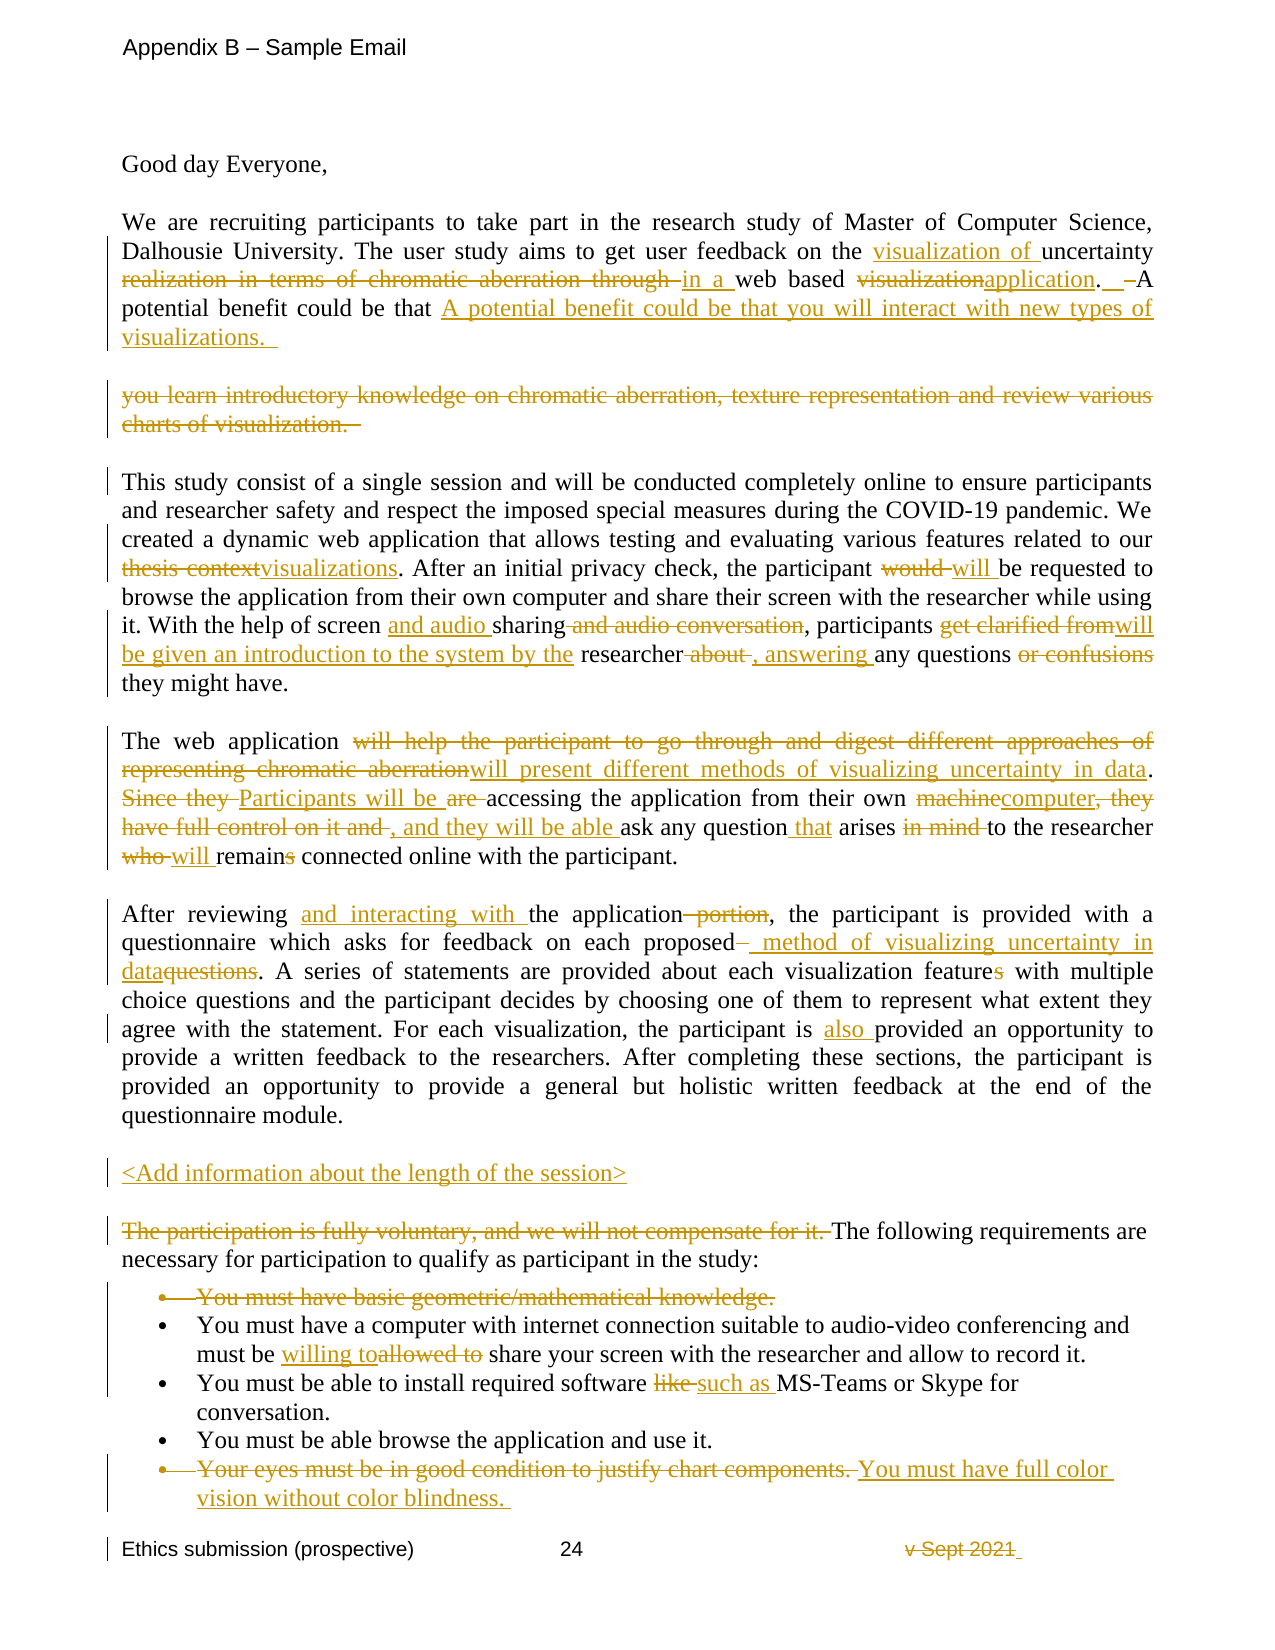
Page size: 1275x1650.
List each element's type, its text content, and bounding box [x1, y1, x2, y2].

text After reviewing the application, the participant is provided with a questionnaire which asks for feedback on each proposed. A series of statements are provided about each visualization feature with multiple choice questions and the participant decides by choosing one of them to represent what extent they agree with the statement. For each visualization, the participant is provided an opportunity to provide a written feedback to the researchers. After completing these sections, the participant is provided an opportunity to provide a general but holistic written feedback at the end of the questionnaire module. [121, 899, 1153, 1129]
list You must be able browse the application and use it. [159, 1425, 1153, 1454]
list You must be able to install required software MS-Teams or Skype for conversation. [159, 1368, 1153, 1425]
text We are recruiting participants to take part in the research study of Master of Computer Science, Dalhousie University. The user study aims to get user feedback on the uncertainty web based .A potential benefit could be that [121, 207, 1153, 351]
text This study consist of a single session and will be conducted completely online to ensure participants and researcher safety and respect the imposed special measures during the COVID-19 pandemic. We created a dynamic web application that allows testing and evaluating various features related to our . After an initial privacy check, the participant be requested to browse the application from their own computer and share their screen with the researcher while using it. With the help of screen sharing, participants researcherany questions they might have. [121, 467, 1153, 697]
list You must have a computer with internet connection suitable to audio-video conferencing and must be share your screen with the researcher and allow to record it. [159, 1310, 1153, 1368]
text The following requirements are necessary for participation to qualify as participant in the study: [121, 1216, 1153, 1273]
text Good day Everyone, [121, 149, 1153, 178]
text The web application . accessing the application from their own ask any question arises to the researcher remain connected online with the participant. [121, 726, 1153, 869]
